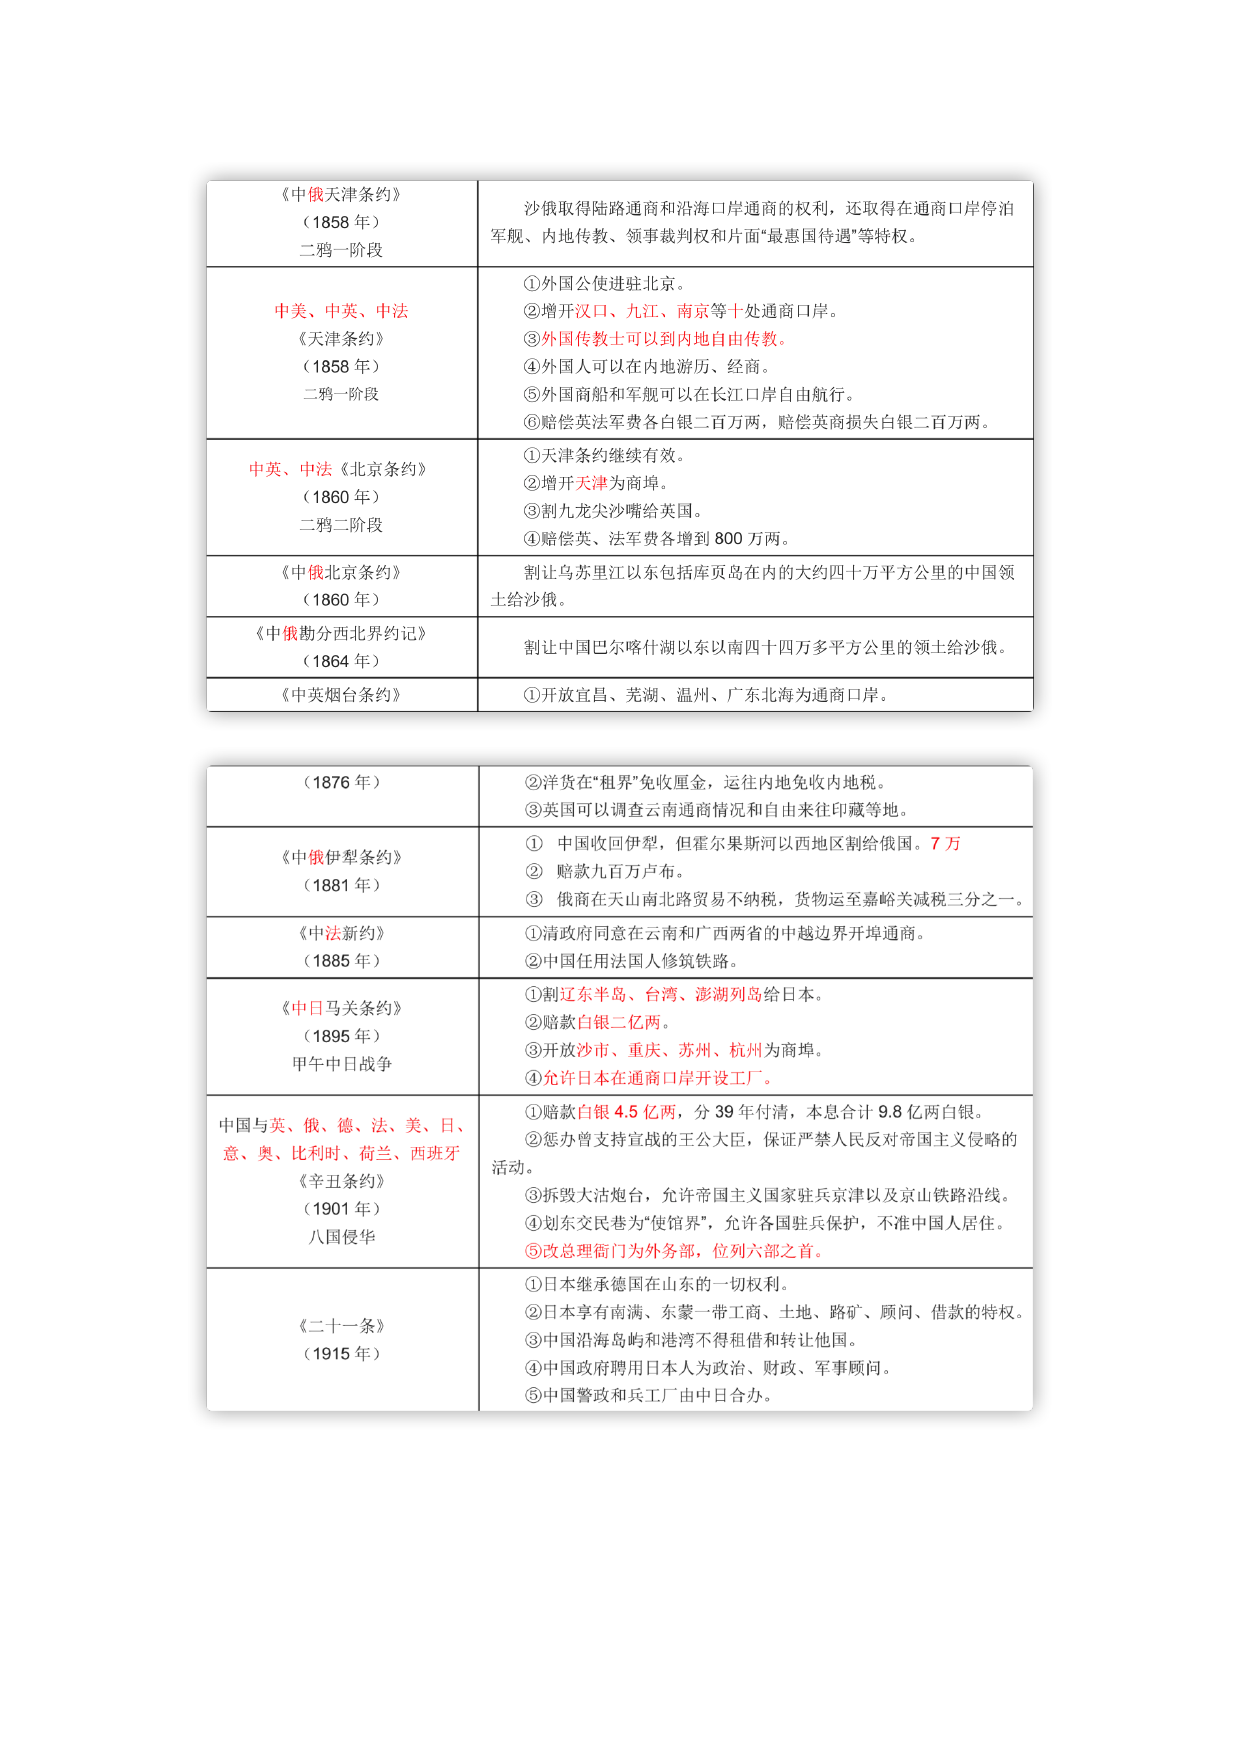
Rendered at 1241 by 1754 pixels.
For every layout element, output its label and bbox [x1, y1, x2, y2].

picture [187, 747, 1052, 1430]
picture [187, 162, 1053, 731]
